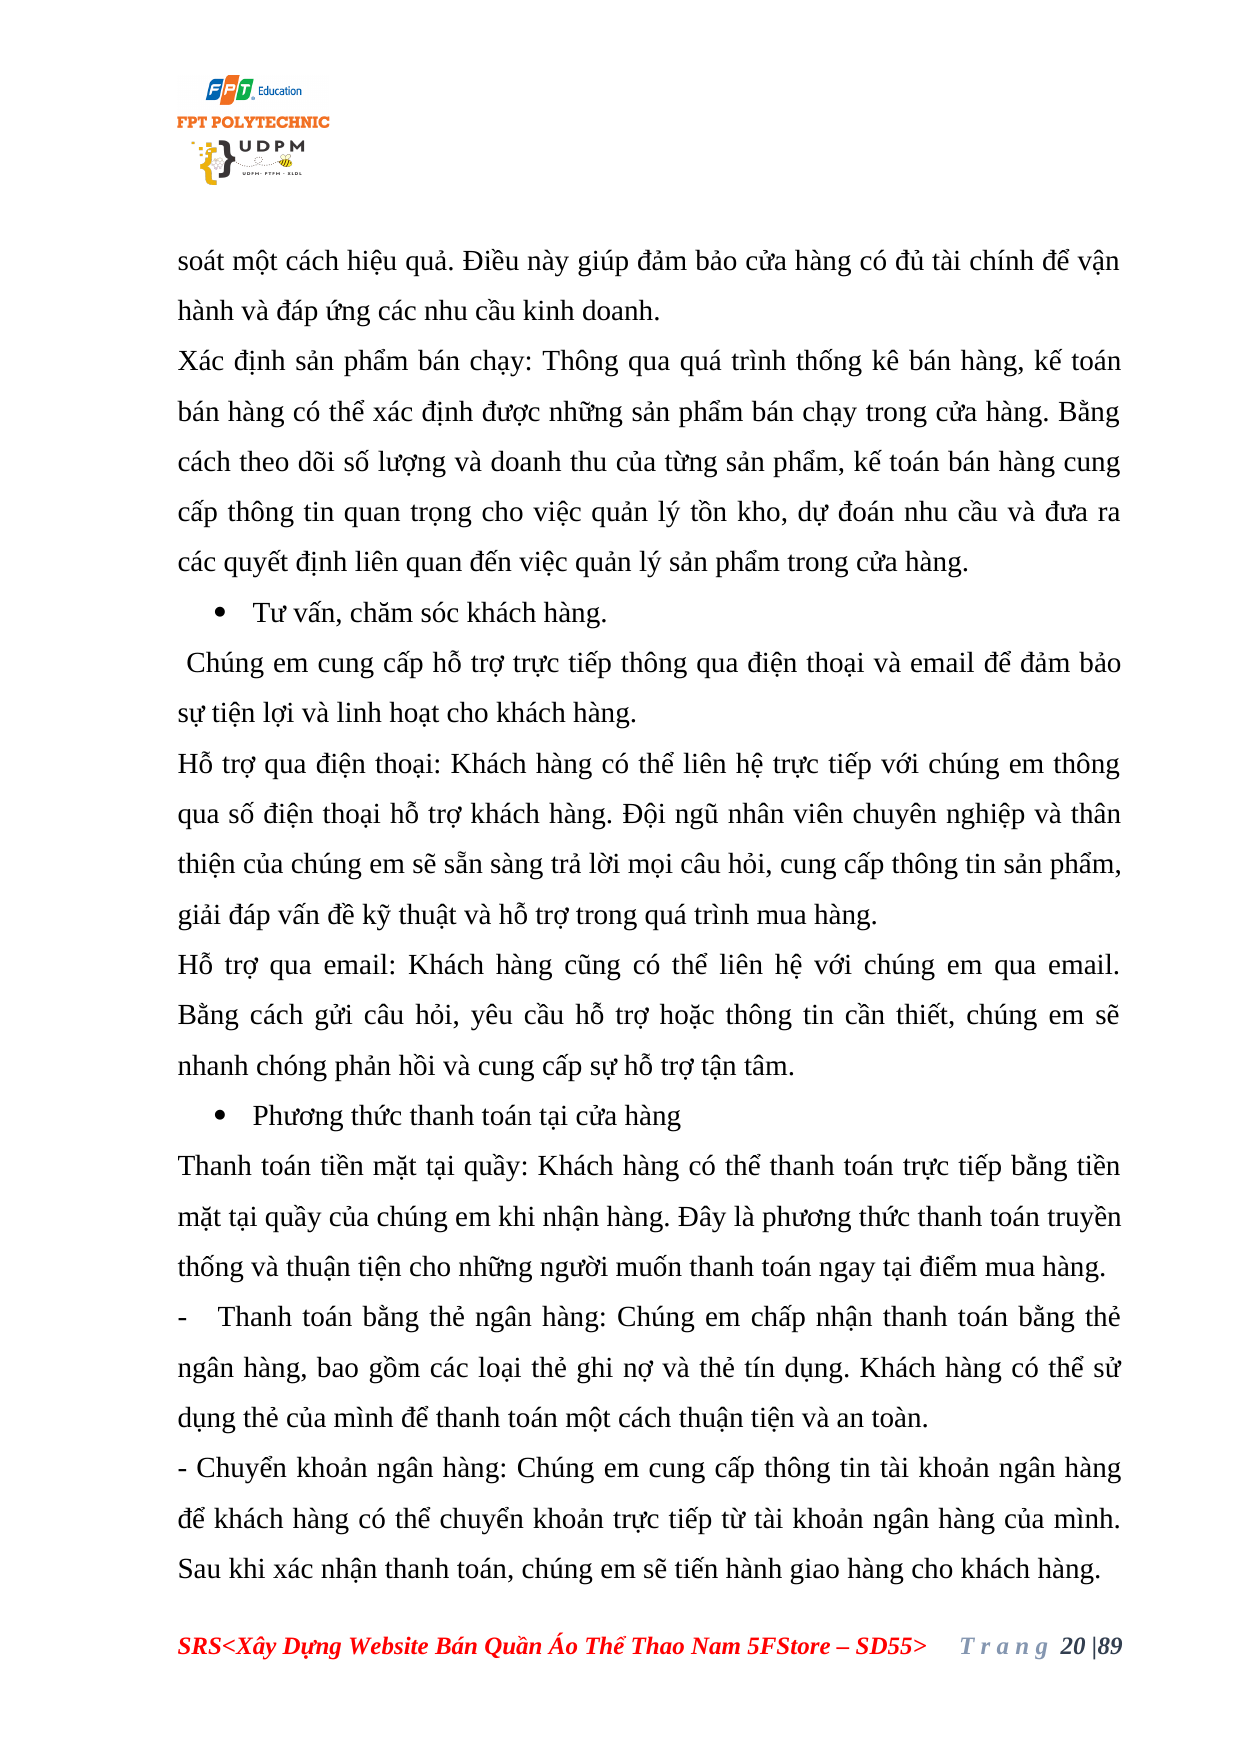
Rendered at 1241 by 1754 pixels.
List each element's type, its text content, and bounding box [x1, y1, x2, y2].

list Phương thức thanh toán tại cửa hàng [215, 1098, 1122, 1132]
picture [177, 129, 335, 196]
text Chúng em cung cấp hỗ trợ trực tiếp thông qua điện thoại và email để đảm bảo sự tiện lợi và linh hoạt cho khách hàng. [177, 645, 1122, 729]
text - Chuyển khoản ngân hàng: Chúng em cung cấp thông tin tài khoản ngân hàng để khách hàng có thể chuyển khoản trực tiếp từ tài khoản ngân hàng của mình. Sau khi xác nhận thanh toán, chúng em sẽ tiến hành giao hàng cho khách hàng. [177, 1450, 1122, 1584]
text Xác định sản phẩm bán chạy: Thông qua quá trình thống kê bán hàng, kế toán bán hàng có thể xác định được những sản phẩm bán chạy trong cửa hàng. Bằng cách theo dõi số lượng và doanh thu của từng sản phẩm, kế toán bán hàng cung cấp thông tin quan trọng cho việc quản lý tồn kho, dự đoán nhu cầu và đưa ra các quyết định liên quan đến việc quản lý sản phẩm trong cửa hàng. [177, 343, 1122, 578]
picture [177, 75, 330, 128]
list Tư vấn, chăm sóc khách hàng. [215, 595, 1122, 628]
text Hỗ trợ qua điện thoại: Khách hàng có thể liên hệ trực tiếp với chúng em thông qua số điện thoại hỗ trợ khách hàng. Đội ngũ nhân viên chuyên nghiệp và thân thiện của chúng em sẽ sẵn sàng trả lời mọi câu hỏi, cung cấp thông tin sản phẩm, giải đáp vấn đề kỹ thuật và hỗ trợ trong quá trình mua hàng. [177, 746, 1122, 930]
text Thanh toán tiền mặt tại quầy: Khách hàng có thể thanh toán trực tiếp bằng tiền mặt tại quầy của chúng em khi nhận hàng. Đây là phương thức thanh toán truyền thống và thuận tiện cho những người muốn thanh toán ngay tại điểm mua hàng. [177, 1148, 1122, 1283]
text - Thanh toán bằng thẻ ngân hàng: Chúng em chấp nhận thanh toán bằng thẻ ngân hàng, bao gồm các loại thẻ ghi nợ và thẻ tín dụng. Khách hàng có thể sử dụng thẻ của mình để thanh toán một cách thuận tiện và an toàn. [177, 1299, 1122, 1434]
text Hỗ trợ qua email: Khách hàng cũng có thể liên hệ với chúng em qua email. Bằng cách gửi câu hỏi, yêu cầu hỗ trợ hoặc thông tin cần thiết, chúng em sẽ nhanh chóng phản hồi và cung cấp sự hỗ trợ tận tâm. [177, 947, 1122, 1081]
